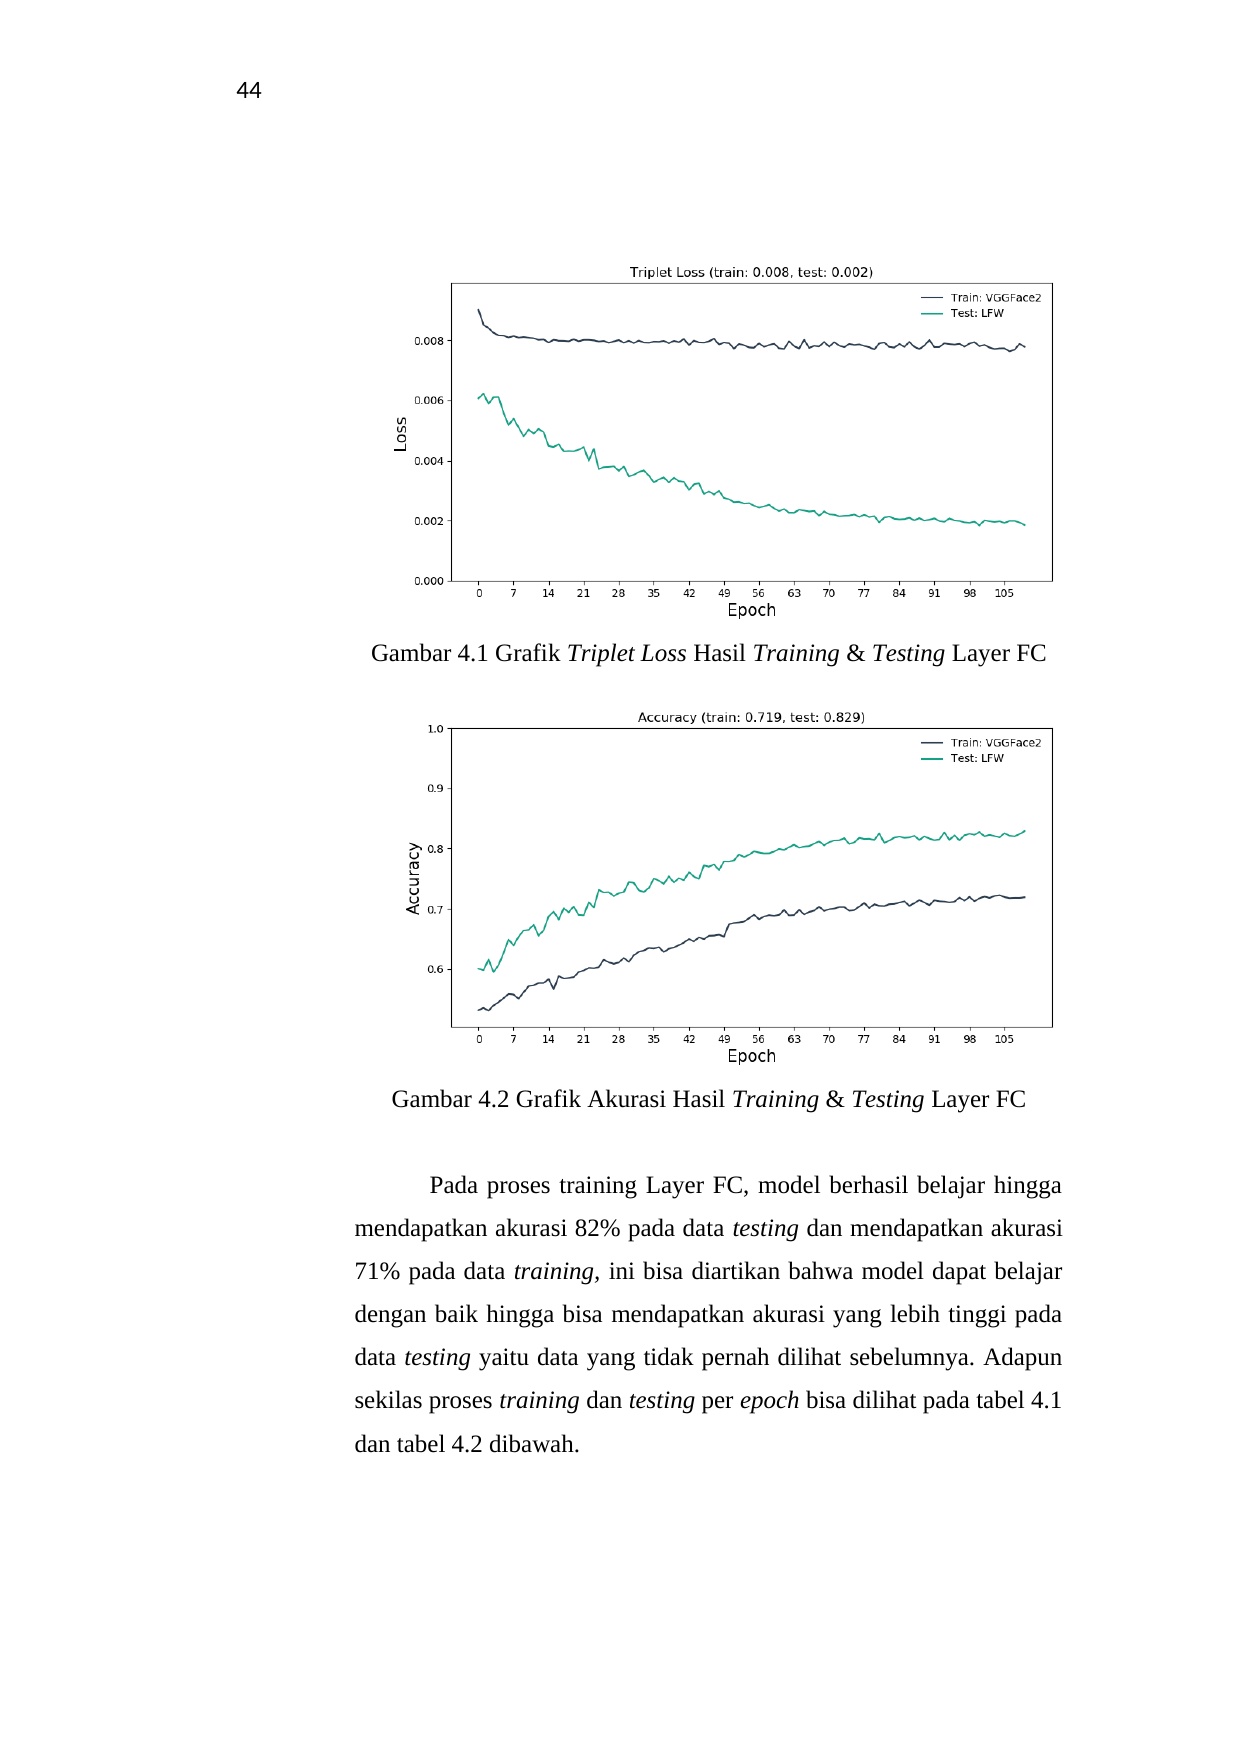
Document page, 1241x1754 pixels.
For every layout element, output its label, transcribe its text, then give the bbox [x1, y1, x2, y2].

picture [354, 236, 1128, 623]
list Gambar 4.1 Grafik Triplet Loss Hasil Training & Testing Layer FC [354, 638, 1063, 667]
list Pada proses training Layer FC, model berhasil belajar hingga mendapatkan akurasi 82% pada data testing dan mendapatkan akurasi 71% pada data training, ini bisa diartikan bahwa model dapat belajar dengan baik hingga bisa mendapatkan akurasi yang lebih tinggi pada data testing yaitu data yang tidak pernah dilihat sebelumnya. Adapun sekilas proses training dan testing per epoch bisa dilihat pada tabel 4.1 dan tabel 4.2 dibawah. [354, 1170, 1063, 1457]
picture [354, 681, 1129, 1069]
list Gambar 4.2 Grafik Akurasi Hasil Training & Testing Layer FC [354, 1084, 1063, 1112]
